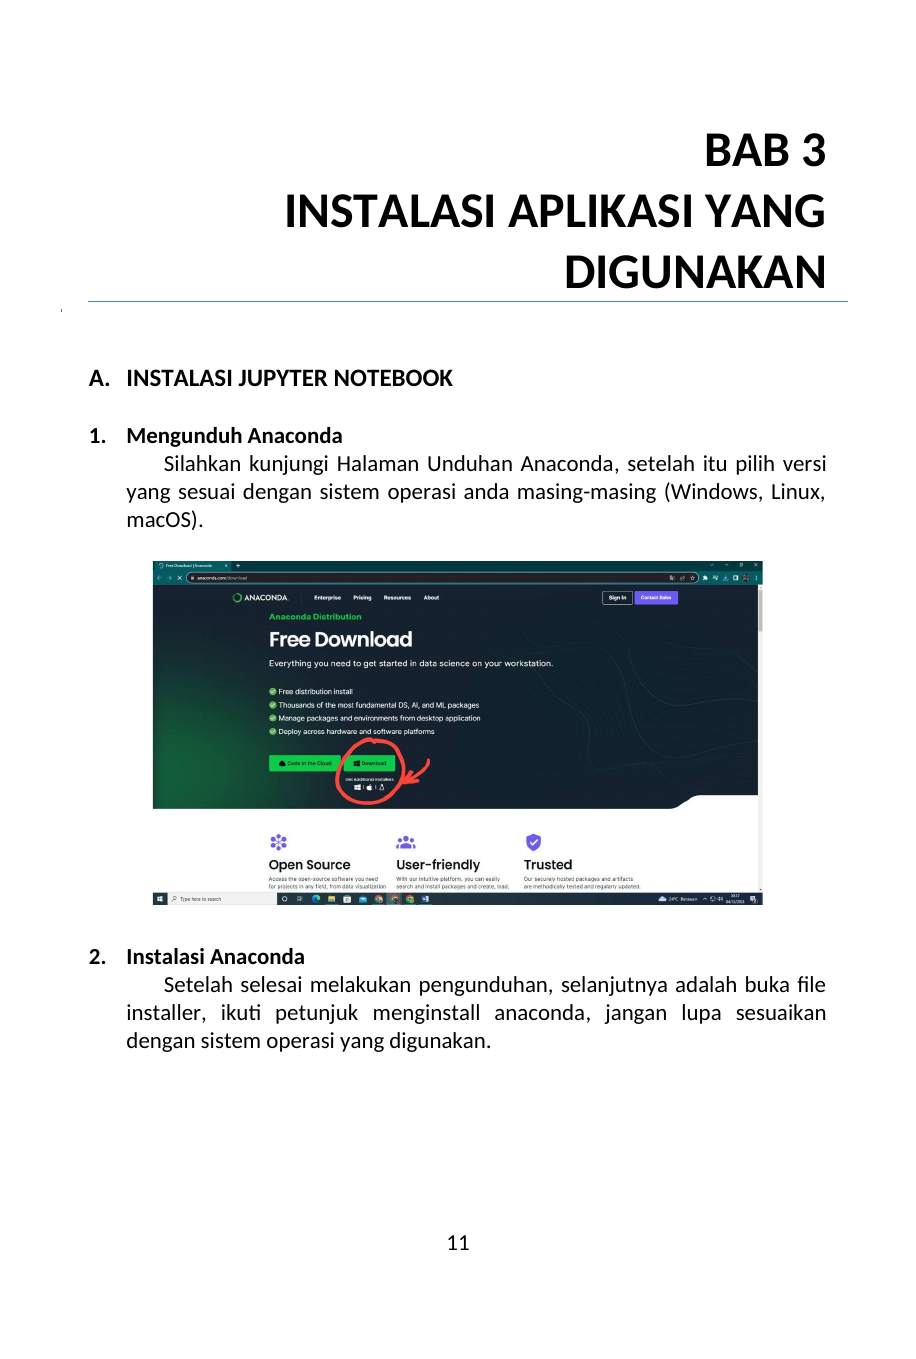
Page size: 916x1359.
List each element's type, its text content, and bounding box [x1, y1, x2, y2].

subtitle BAB 3 INSTALASI APLIKASI YANG DIGUNAKAN [89, 118, 827, 301]
list Instalasi Anaconda [89, 942, 827, 970]
list Setelah selesai melakukan pengunduhan, selanjutnya adalah buka file installer, ikuti petunjuk menginstall anaconda, jangan lupa sesuaikan dengan sistem operasi yang digunakan. [126, 970, 827, 1054]
list Silahkan kunjungi Halaman Unduhan Anaconda, setelah itu pilih versi yang sesuai dengan sistem operasi anda masing-masing (Windows, Linux, macOS). [126, 449, 827, 533]
picture [152, 561, 763, 905]
subtitle INSTALASI JUPYTER NOTEBOOK [89, 362, 827, 393]
list Mengunduh Anaconda [89, 421, 827, 449]
